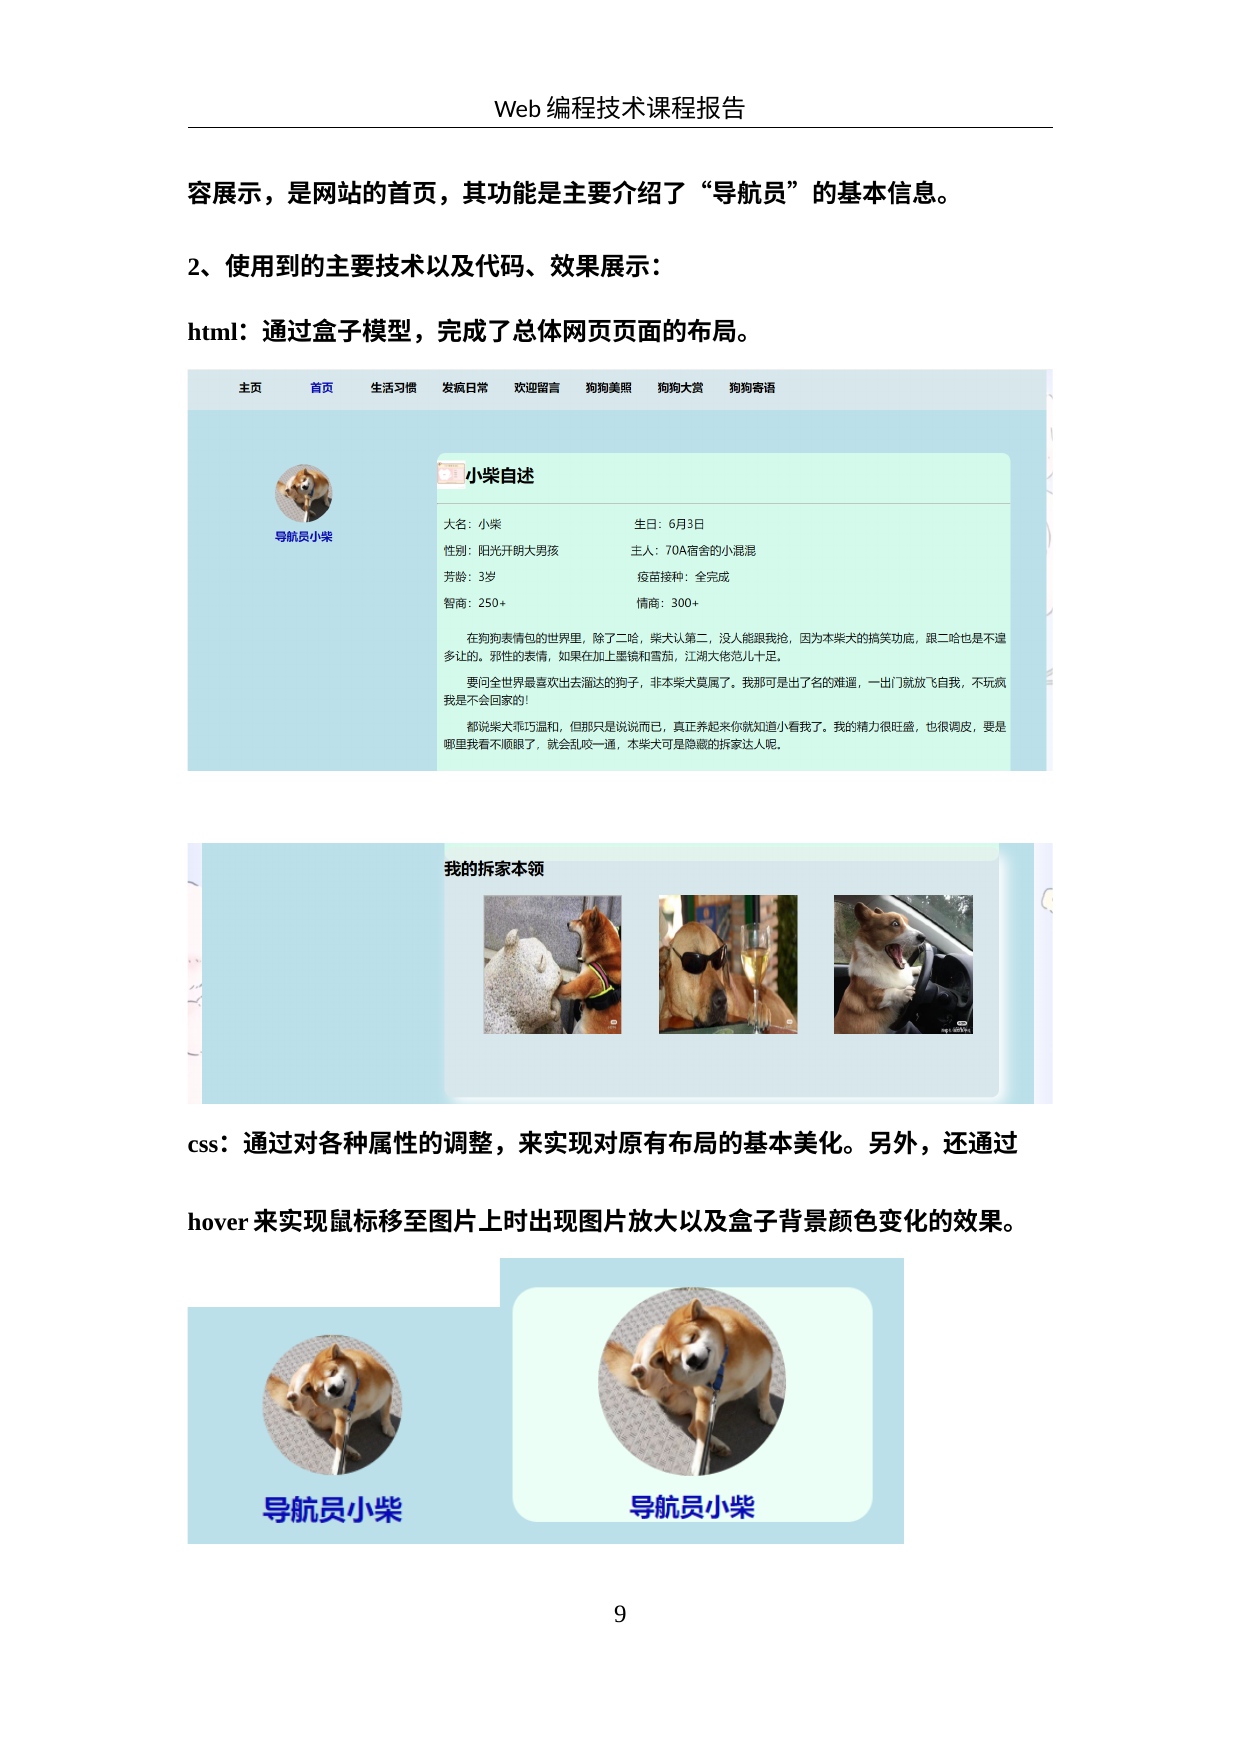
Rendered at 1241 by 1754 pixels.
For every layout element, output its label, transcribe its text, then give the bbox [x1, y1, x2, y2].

text 2、使用到的主要技术以及代码、效果展示： [187, 232, 1053, 297]
text css：通过对各种属性的调整，来实现对原有布局的基本美化。另外，还通过hover来实现鼠标移至图片上时出现图片放大以及盒子背景颜色变化的效果。 [187, 1109, 1053, 1252]
picture [187, 1258, 904, 1544]
picture [187, 368, 1053, 771]
text html：通过盒子模型，完成了总体网页页面的布局。 [187, 297, 1053, 362]
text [187, 159, 1053, 224]
picture [187, 843, 1053, 1104]
